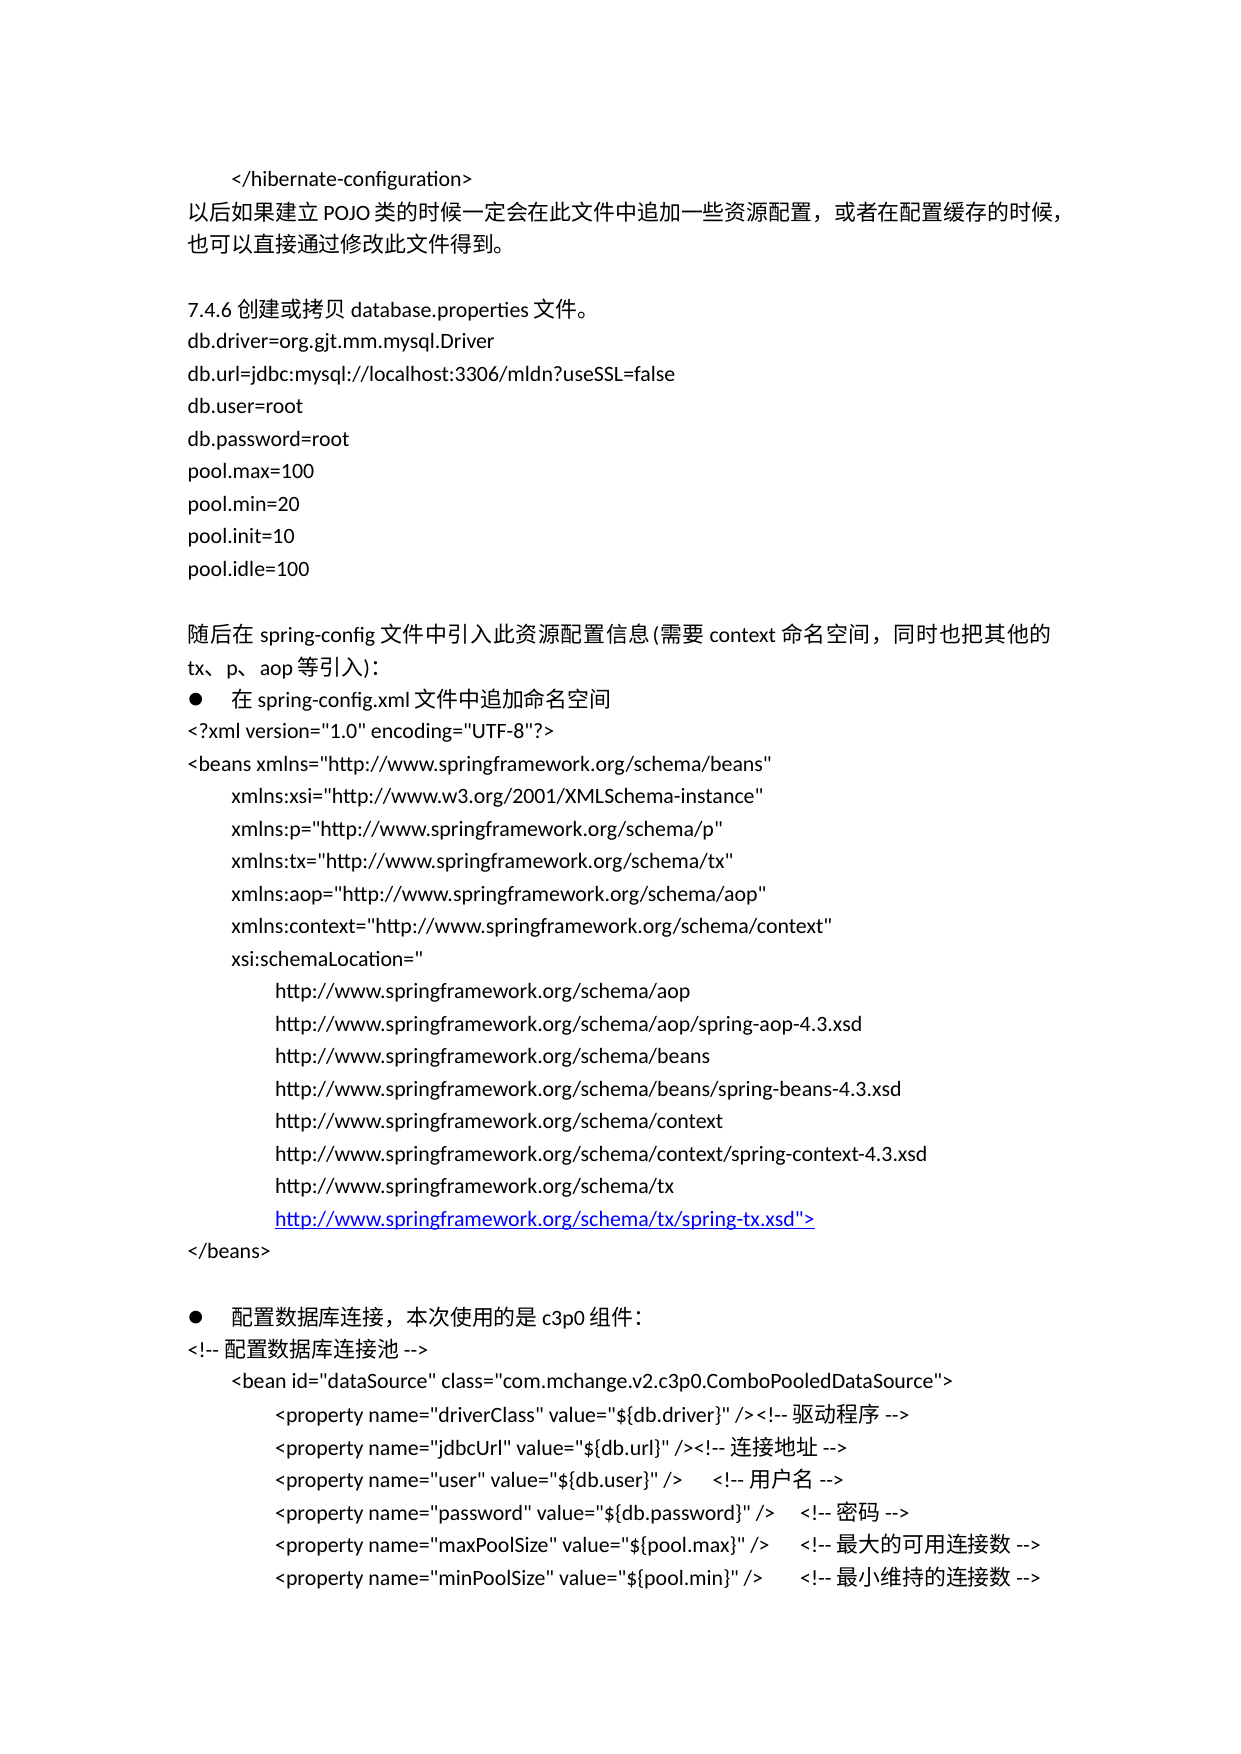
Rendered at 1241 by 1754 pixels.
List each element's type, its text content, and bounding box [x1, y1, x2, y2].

text <property name="minPoolSize" value="${pool.min}" /> <!-- 最小维持的连接数 --> [187, 1559, 1053, 1592]
text <property name="user" value="${db.user}" /> <!-- 用户名 --> [187, 1462, 1053, 1494]
text <property name="maxPoolSize" value="${pool.max}" /> <!-- 最大的可用连接数 --> [187, 1527, 1053, 1559]
text pool.idle=100 [187, 552, 1053, 584]
text <property name="password" value="${db.password}" /> <!-- 密码 --> [187, 1494, 1053, 1527]
text pool.min=20 [187, 487, 1053, 519]
text pool.max=100 [187, 454, 1053, 487]
text xmlns:tx="http://www.springframework.org/schema/tx" [187, 844, 1053, 877]
list 配置数据库连接，本次使用的是c3p0组件： [187, 1299, 1053, 1332]
text xmlns:context="http://www.springframework.org/schema/context" [187, 909, 1053, 942]
text xmlns:aop="http://www.springframework.org/schema/aop" [187, 877, 1053, 909]
text xmlns:xsi="http://www.w3.org/2001/XMLSchema-instance" [187, 779, 1053, 812]
text <property name="driverClass" value="${db.driver}" /> <!-- 驱动程序 --> [187, 1397, 1053, 1429]
text pool.init=10 [187, 519, 1053, 552]
text http://www.springframework.org/schema/beans [187, 1039, 1053, 1072]
list </hibernate-configuration> [187, 162, 1053, 194]
text http://www.springframework.org/schema/context/spring-context-4.3.xsd [187, 1137, 1053, 1169]
text <property name="jdbcUrl" value="${db.url}" /><!-- 连接地址 --> [187, 1429, 1053, 1462]
text 7.4.6 创建或拷贝database.properties文件。 [187, 292, 1053, 324]
text db.url=jdbc:mysql://localhost:3306/mldn?useSSL=false [187, 357, 1053, 389]
text http://www.springframework.org/schema/tx [187, 1169, 1053, 1202]
text <bean id="dataSource" class="com.mchange.v2.c3p0.ComboPooledDataSource"> [187, 1364, 1053, 1397]
text xmlns:p="http://www.springframework.org/schema/p" [187, 812, 1053, 844]
text http://www.springframework.org/schema/context [187, 1104, 1053, 1137]
text db.user=root [187, 389, 1053, 422]
text 以后如果建立POJO类的时候一定会在此文件中追加一些资源配置，或者在配置缓存的时候，也可以直接通过修改此文件得到。 [187, 194, 1053, 259]
text http://www.springframework.org/schema/aop/spring-aop-4.3.xsd [187, 1007, 1053, 1039]
text <!-- 配置数据库连接池 --> [187, 1332, 1053, 1364]
text xsi:schemaLocation=" [187, 942, 1053, 974]
text http://www.springframework.org/schema/aop [187, 974, 1053, 1007]
text <beans xmlns="http://www.springframework.org/schema/beans" [187, 747, 1053, 779]
text http://www.springframework.org/schema/tx/spring-tx.xsd"> [187, 1202, 1053, 1234]
text </beans> [187, 1234, 1053, 1267]
text 随后在spring-config文件中引入此资源配置信息(需要context命名空间，同时也把其他的tx、p、aop等引入)： [187, 617, 1053, 682]
list 在spring-config.xml文件中追加命名空间 [187, 682, 1053, 714]
text db.driver=org.gjt.mm.mysql.Driver [187, 324, 1053, 357]
text db.password=root [187, 422, 1053, 454]
text http://www.springframework.org/schema/beans/spring-beans-4.3.xsd [187, 1072, 1053, 1104]
text <?xml version="1.0" encoding="UTF-8"?> [187, 714, 1053, 747]
